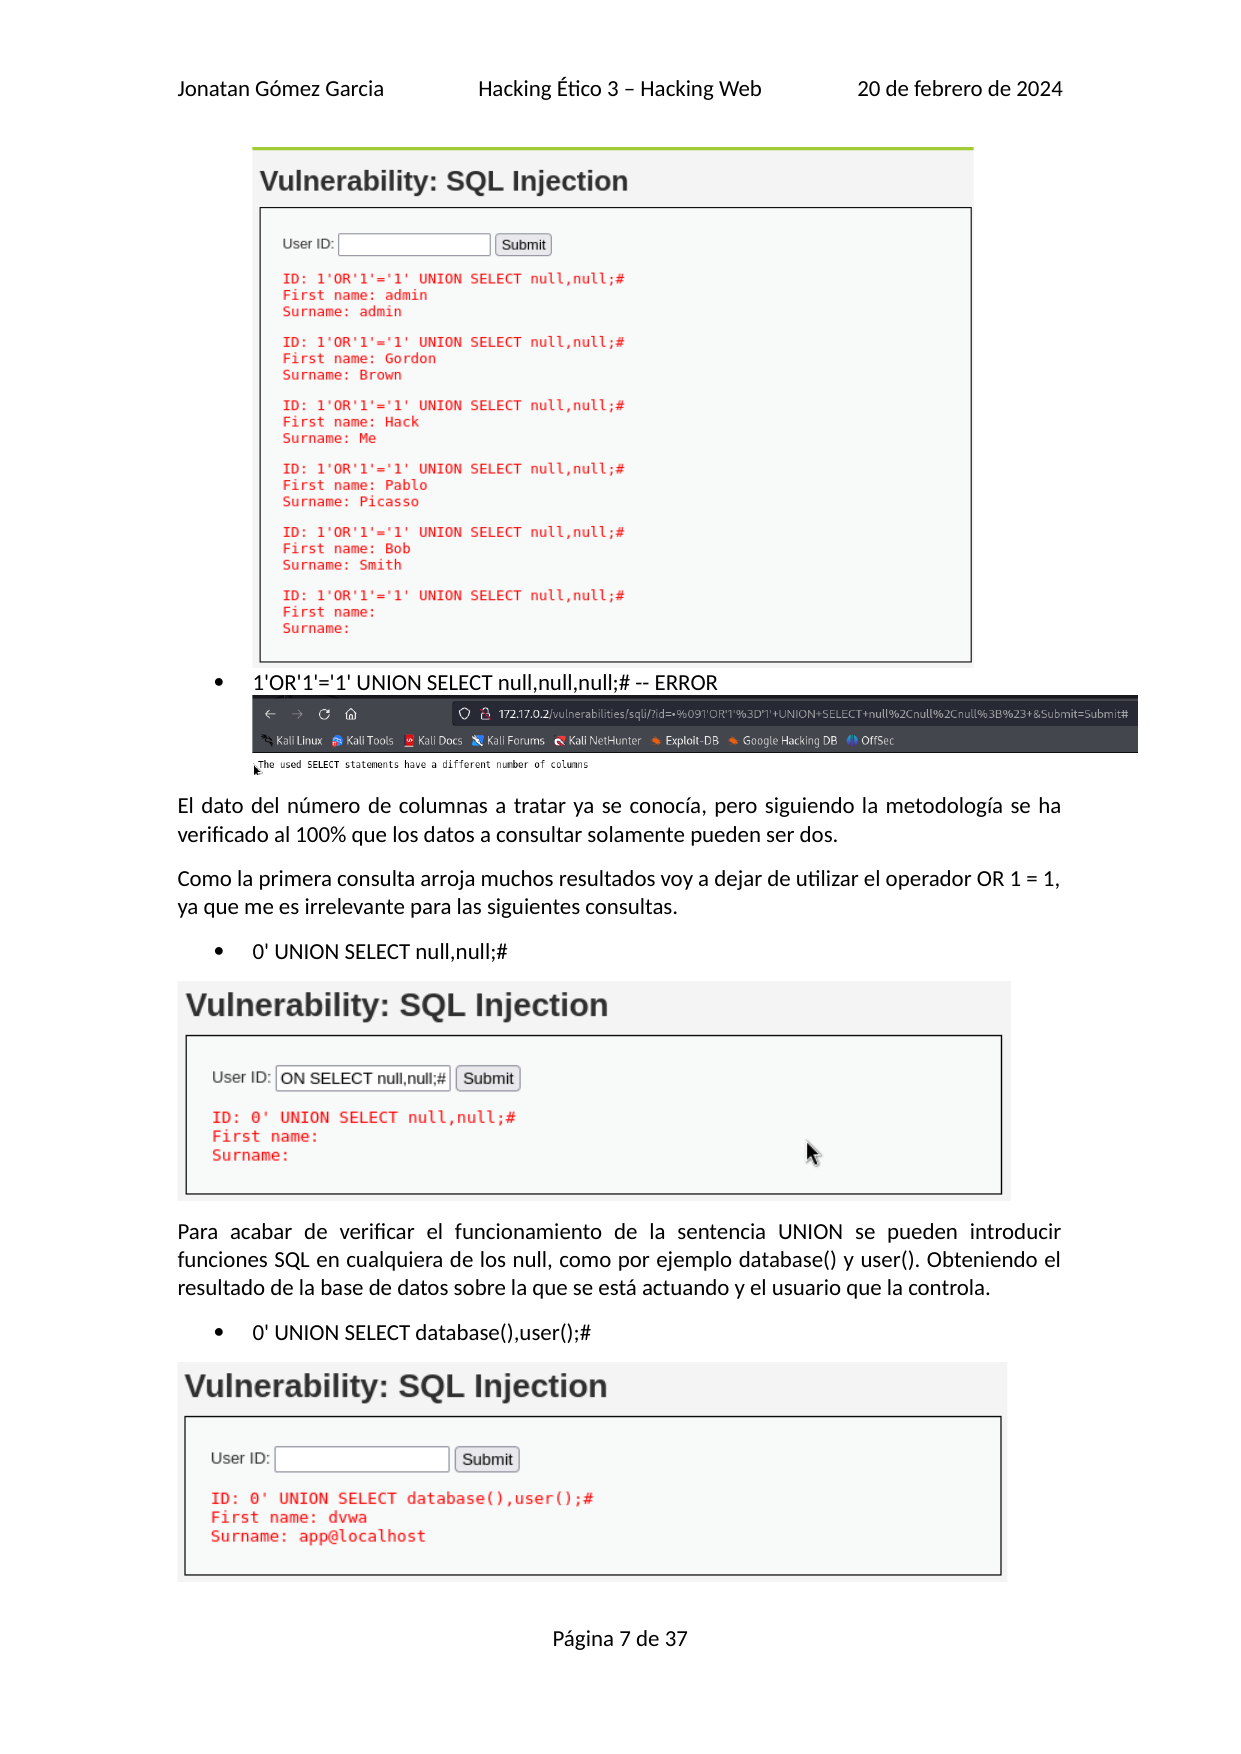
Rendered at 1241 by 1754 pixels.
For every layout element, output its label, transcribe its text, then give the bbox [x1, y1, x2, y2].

picture [177, 981, 1011, 1201]
picture [252, 147, 974, 668]
text El dato del número de columnas a tratar ya se conocía, pero siguiendo la metodología se ha verificado al 100% que los datos a consultar solamente pueden ser dos. [177, 792, 1063, 848]
text Como la primera consulta arroja muchos resultados voy a dejar de utilizar el operador OR 1 = 1, ya que me es irrelevante para las siguientes consultas. [177, 864, 1063, 920]
picture [177, 1362, 1008, 1582]
list 0' UNION SELECT null,null;# [215, 937, 1063, 965]
text Para acabar de verificar el funcionamiento de la sentencia UNION se pueden introducir funciones SQL en cualquiera de los null, como por ejemplo database() y user(). Obteniendo el resultado de la base de datos sobre la que se está actuando y el usuario que la controla. [177, 1217, 1063, 1301]
list 1'OR'1'='1' UNION SELECT null,null,null;# -- ERROR [215, 668, 1063, 696]
list 0' UNION SELECT database(),user();# [215, 1318, 1063, 1346]
picture [252, 695, 1138, 775]
